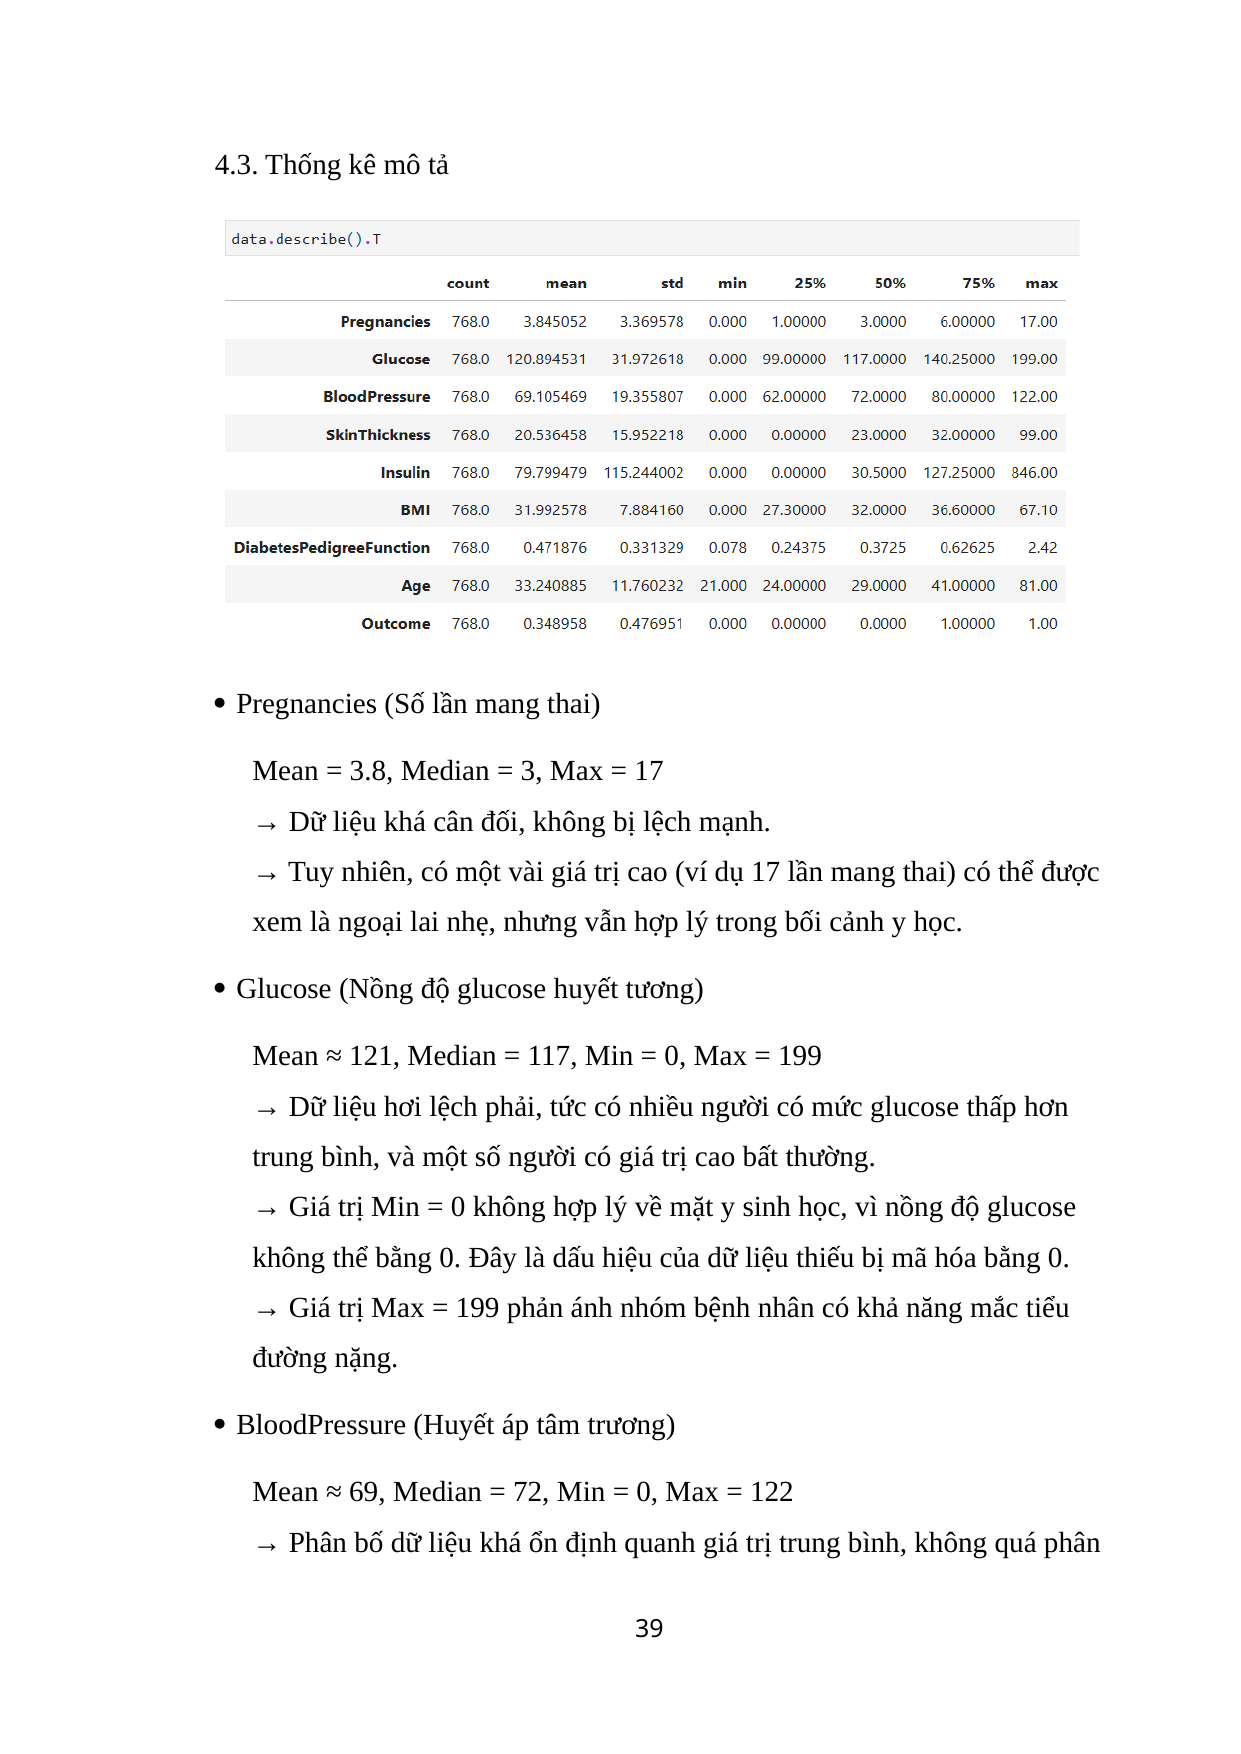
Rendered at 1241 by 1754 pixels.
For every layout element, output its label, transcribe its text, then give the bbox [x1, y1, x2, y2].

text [252, 1474, 1122, 1558]
list Pregnancies (Số lần mang thai) [214, 686, 1122, 720]
text Mean = 3.8, Median = 3, Max = 17 → Dữ liệu khá cân đối, không bị lệch mạnh. → Tuy nhiên, có một vài giá trị cao (ví dụ 17 lần mang thai) có thể được xem là ngoại lai nhẹ, nhưng vẫn hợp lý trong bối cảnh y học. [252, 753, 1122, 938]
list Glucose (Nồng độ glucose huyết tương) [214, 971, 1122, 1005]
text Mean ≈ 121, Median = 117, Min = 0, Max = 199 → Dữ liệu hơi lệch phải, tức có nhiều người có mức glucose thấp hơn trung bình, và một số người có giá trị cao bất thường. → Giá trị Min = 0 không hợp lý về mặt y sinh học, vì nồng độ glucose không thể bằng 0. Đây là dấu hiệu của dữ liệu thiếu bị mã hóa bằng 0. → Giá trị Max = 199 phản ánh nhóm bệnh nhân có khả năng mắc tiểu đường nặng. [252, 1038, 1122, 1374]
picture [214, 213, 1080, 653]
text 4.3. Thống kê mô tả [214, 147, 1122, 181]
list BloodPressure (Huyết áp tâm trương) [214, 1407, 1122, 1441]
